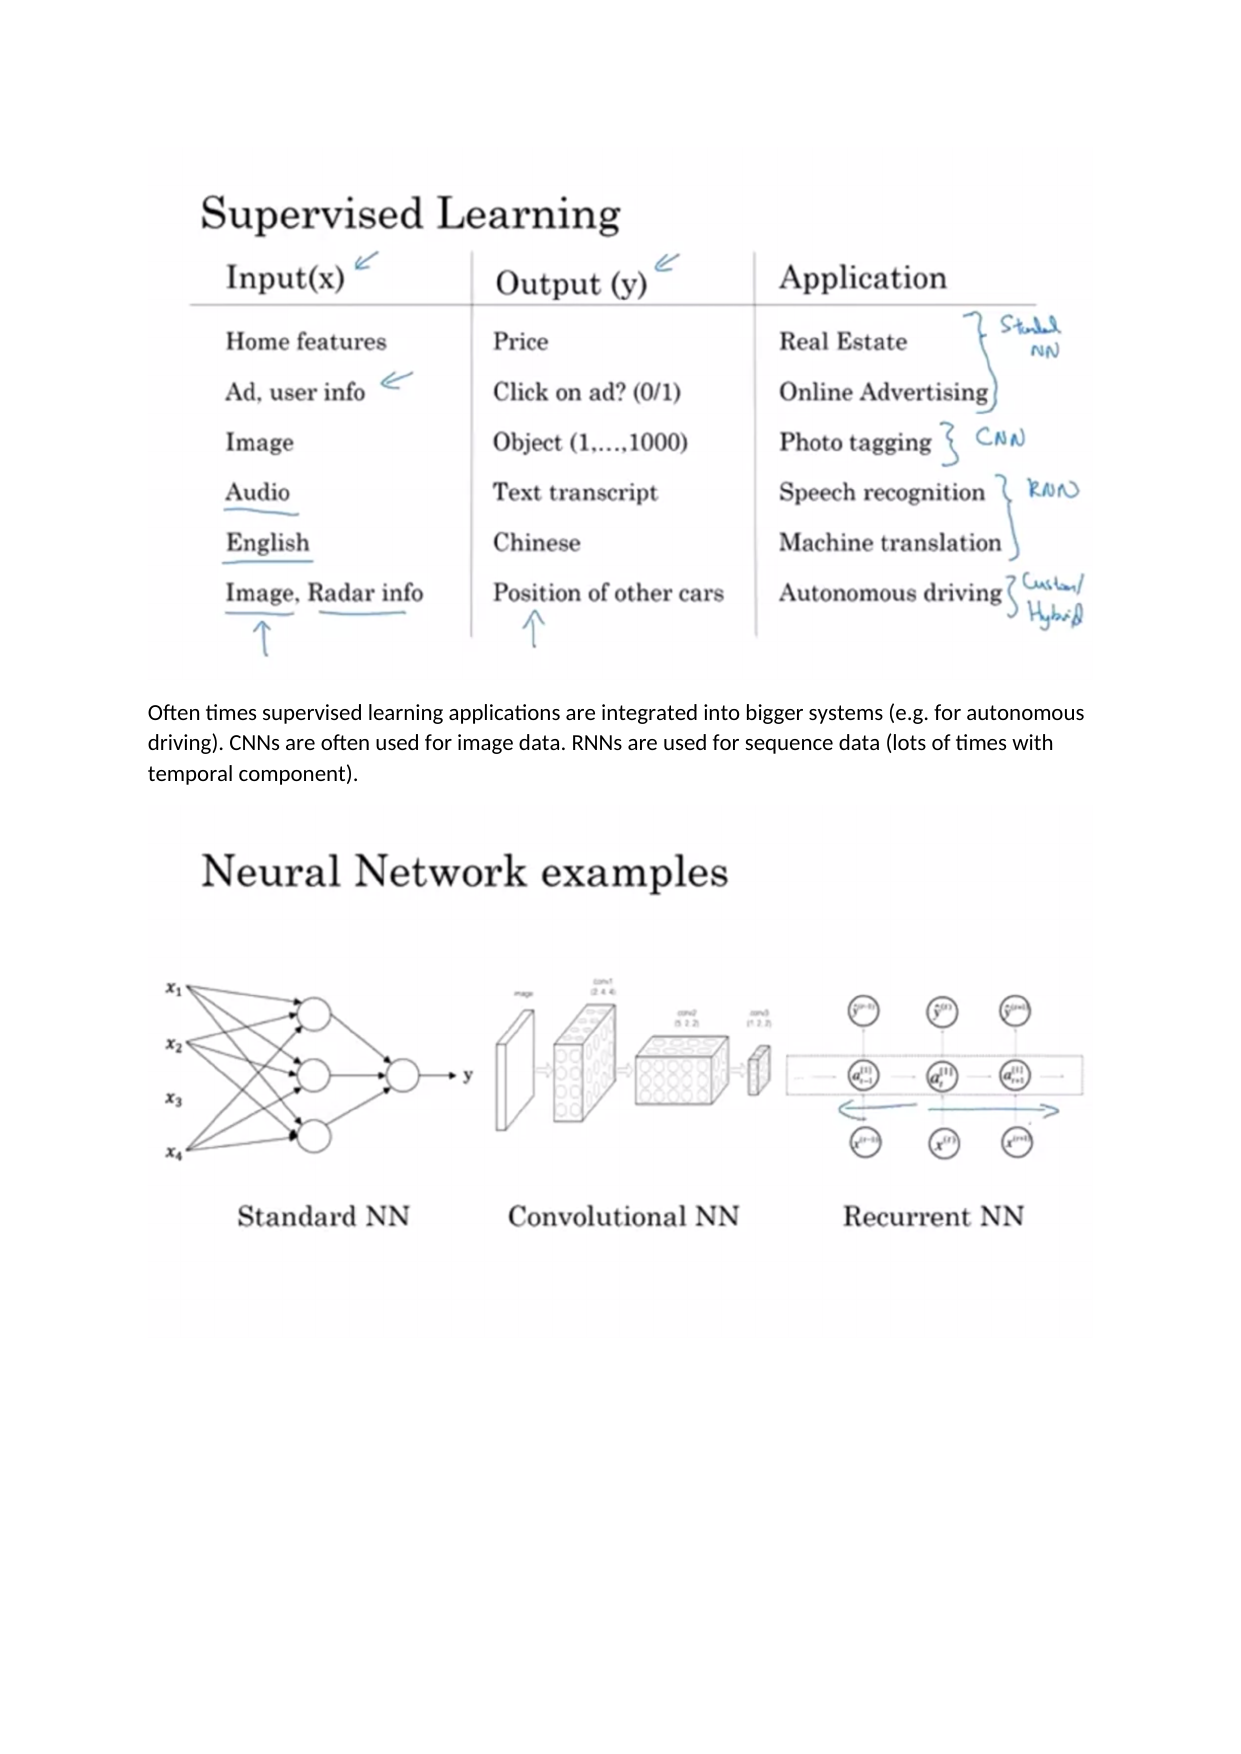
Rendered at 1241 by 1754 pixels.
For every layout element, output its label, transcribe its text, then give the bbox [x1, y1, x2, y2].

picture [147, 147, 1093, 680]
text Often times supervised learning applications are integrated into bigger systems (e.g. for autonomous driving). CNNs are often used for image data. RNNs are used for sequence data (lots of times with temporal component). [148, 698, 1093, 787]
picture [147, 805, 1093, 1338]
